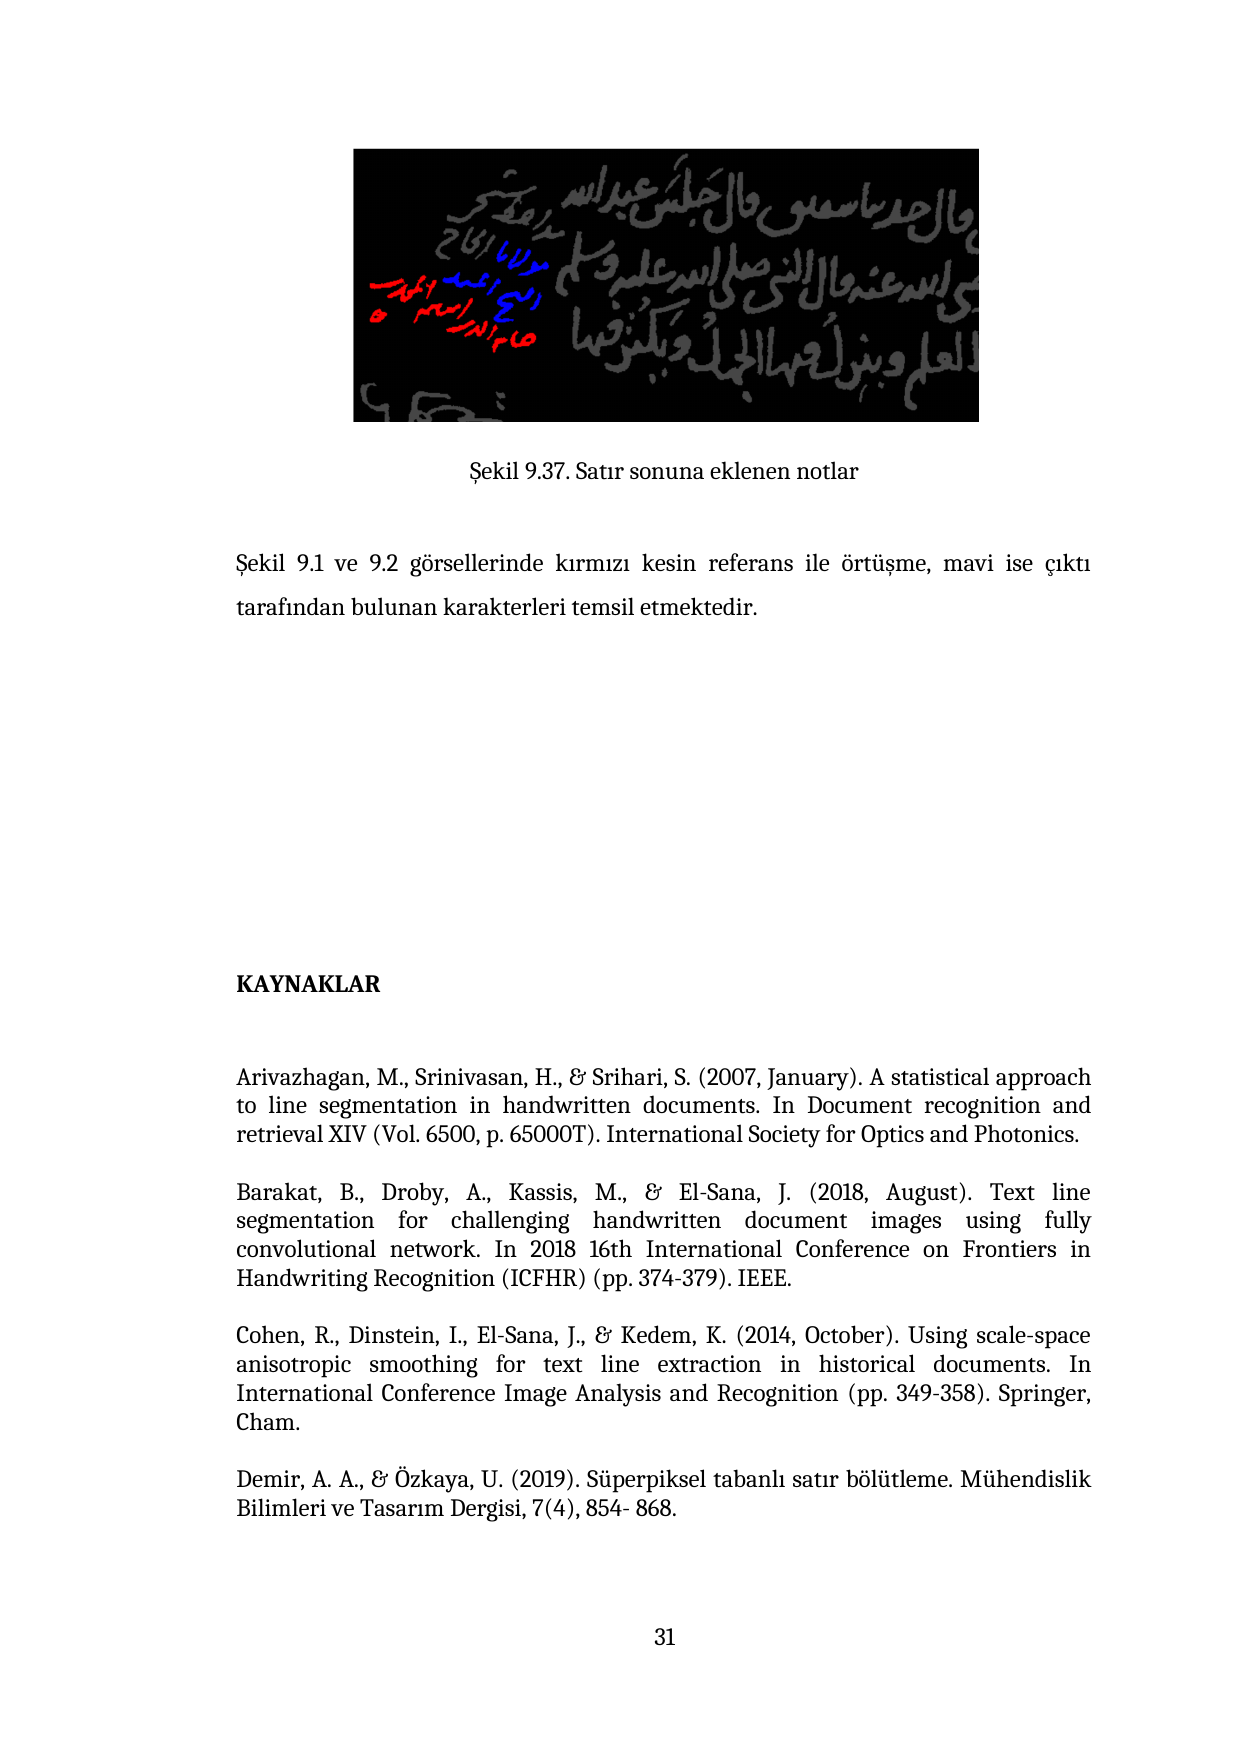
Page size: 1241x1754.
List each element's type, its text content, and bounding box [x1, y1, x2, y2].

text Cohen, R., Dinstein, I., El-Sana, J., & Kedem, K. (2014, October). Using scale-space anisotropic smoothing for text line extraction in historical documents. In International Conference Image Analysis and Recognition (pp. 349-358). Springer, Cham. [236, 1321, 1092, 1436]
text Arivazhagan, M., Srinivasan, H., & Srihari, S. (2007, January). A statistical approach to line segmentation in handwritten documents. In Document recognition and retrieval XIV (Vol. 6500, p. 65000T). International Society for Optics and Photonics. [236, 1062, 1092, 1149]
picture [354, 149, 979, 422]
text Şekil 9.1 ve 9.2 görsellerinde kırmızı kesin referans ile örtüşme, mavi ise çıktı tarafından bulunan karakterleri temsil etmektedir. [236, 549, 1092, 621]
text Demir, A. A., & Özkaya, U. (2019). Süperpiksel tabanlı satır bölütleme. Mühendislik Bilimleri ve Tasarım Dergisi, 7(4), 854- 868. [236, 1465, 1092, 1522]
subtitle KAYNAKLAR [236, 970, 1092, 998]
text Barakat, B., Droby, A., Kassis, M., & El-Sana, J. (2018, August). Text line segmentation for challenging handwritten document images using fully convolutional network. In 2018 16th International Conference on Frontiers in Handwriting Recognition (ICFHR) (pp. 374-379). IEEE. [236, 1177, 1092, 1292]
